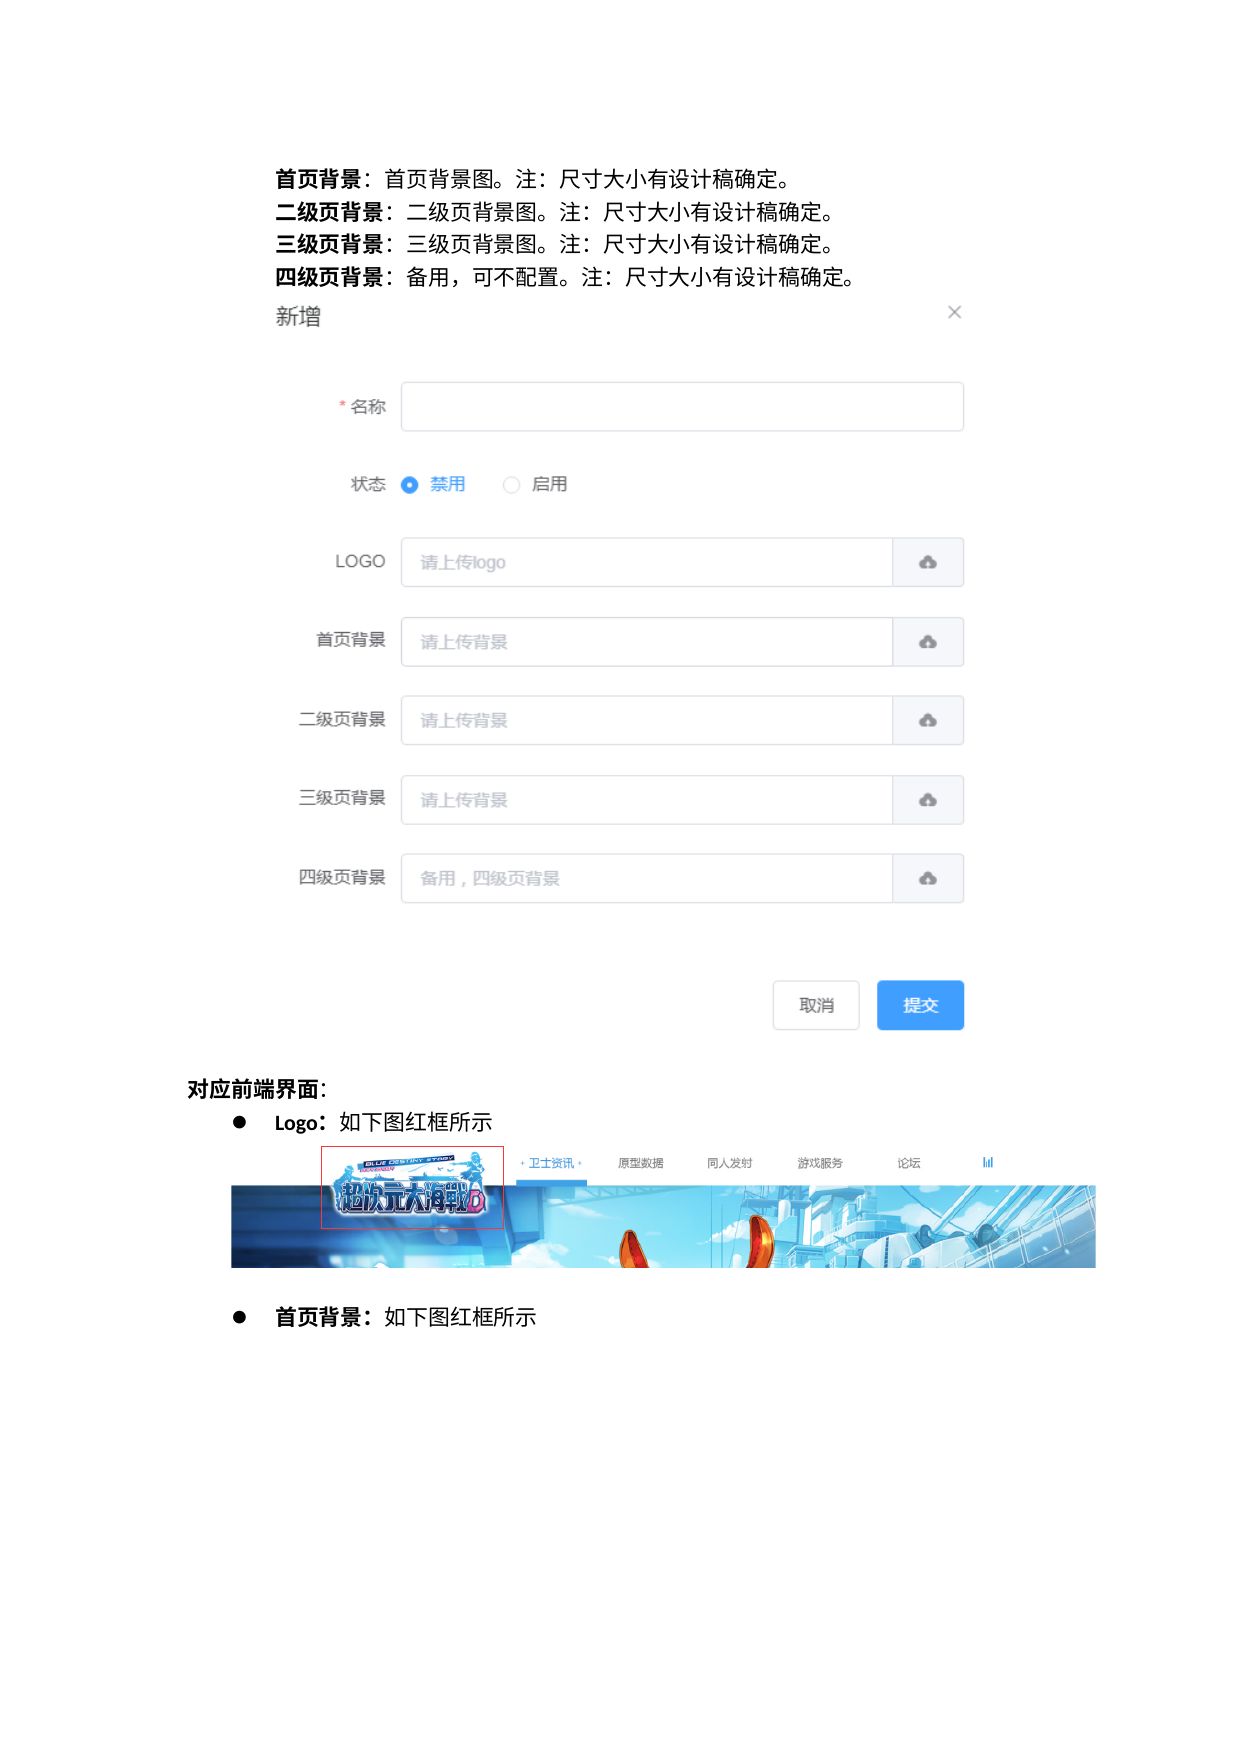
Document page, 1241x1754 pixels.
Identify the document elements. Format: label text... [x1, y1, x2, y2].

picture [231, 1137, 1096, 1268]
picture [258, 292, 983, 1044]
list 对应前端界面： [187, 1072, 1053, 1104]
list 首页背景：首页背景图。注：尺寸大小有设计稿确定。 [231, 162, 1053, 194]
list 四级页背景：备用，可不配置。注：尺寸大小有设计稿确定。 [231, 259, 1053, 292]
list 三级页背景：三级页背景图。注：尺寸大小有设计稿确定。 [231, 227, 1053, 259]
list Logo：如下图红框所示 [231, 1104, 1053, 1137]
list 首页背景：如下图红框所示 [231, 1299, 1053, 1332]
list 二级页背景：二级页背景图。注：尺寸大小有设计稿确定。 [231, 194, 1053, 227]
